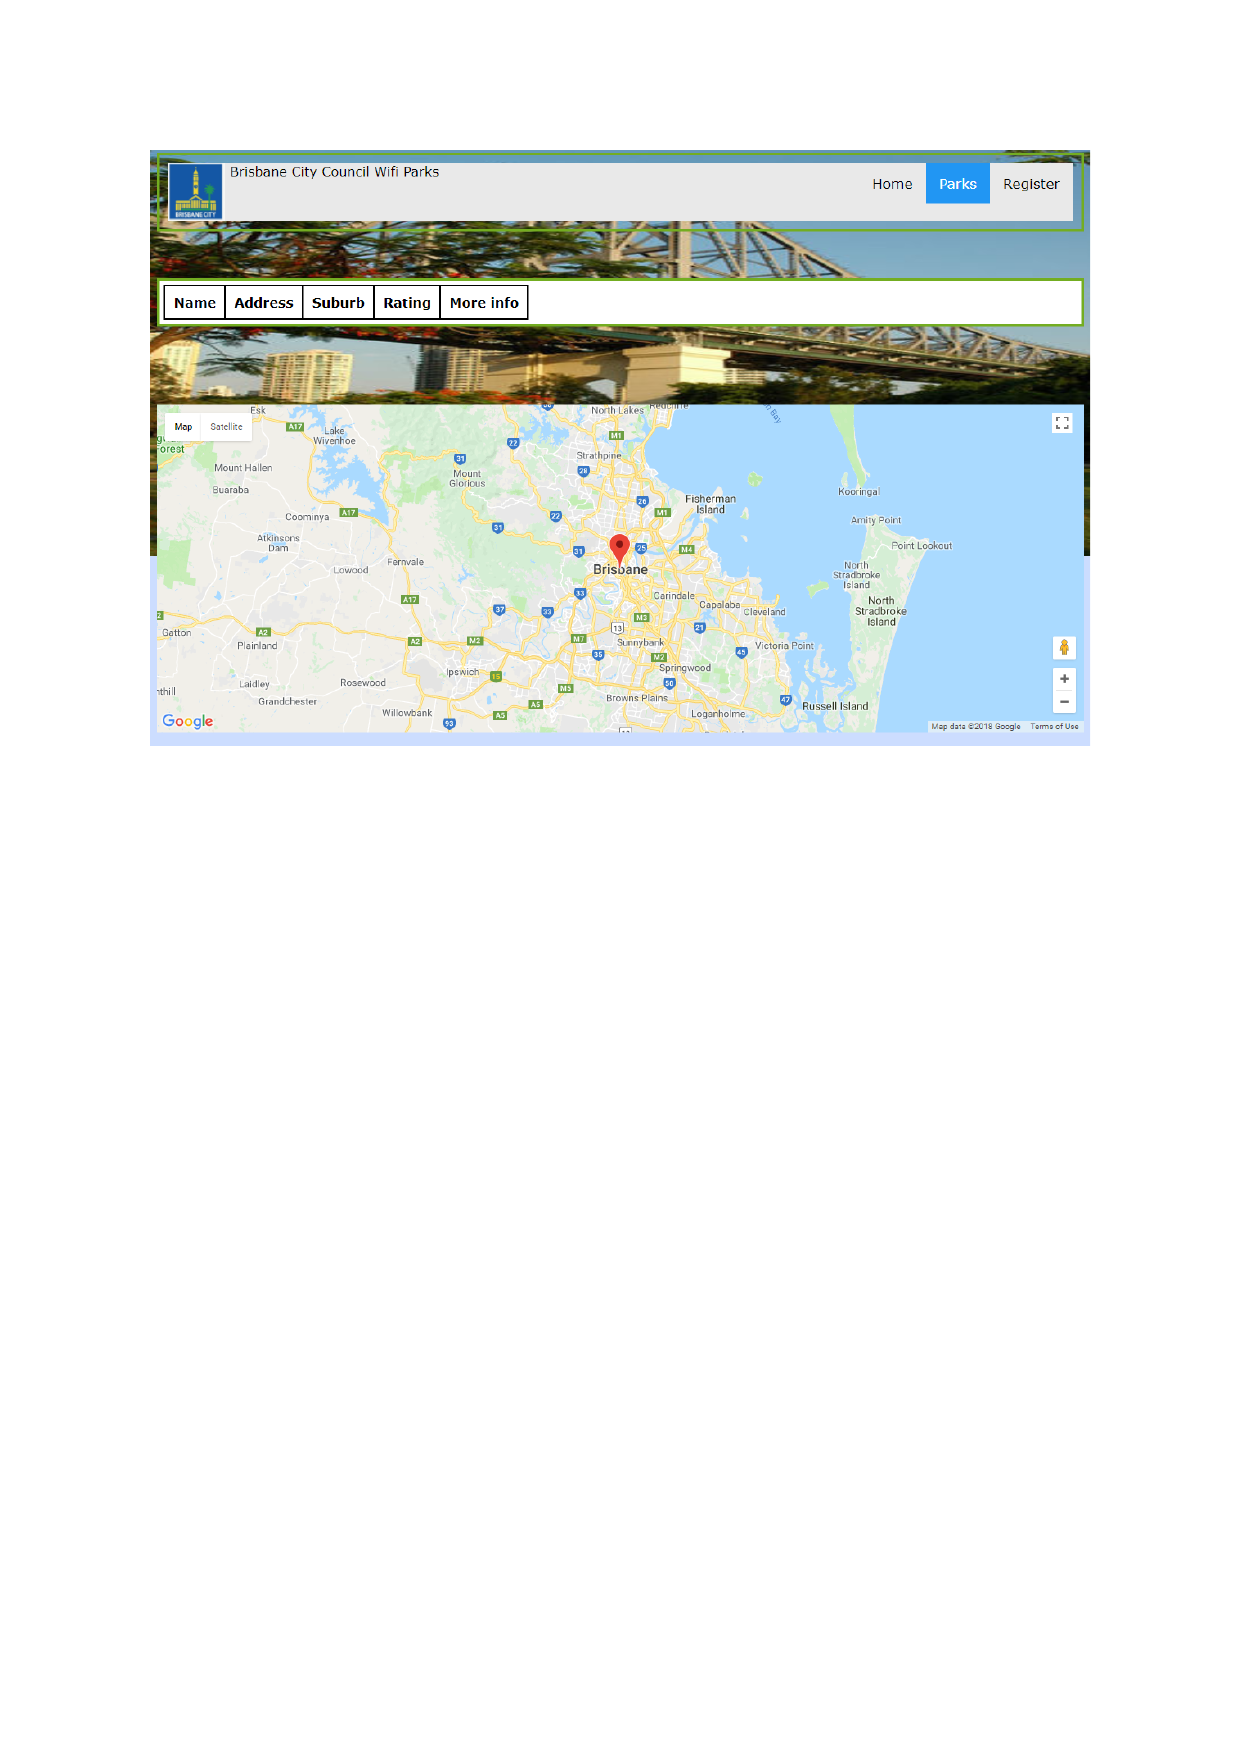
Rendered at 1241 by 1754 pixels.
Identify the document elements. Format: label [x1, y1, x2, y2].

picture [150, 150, 1091, 746]
